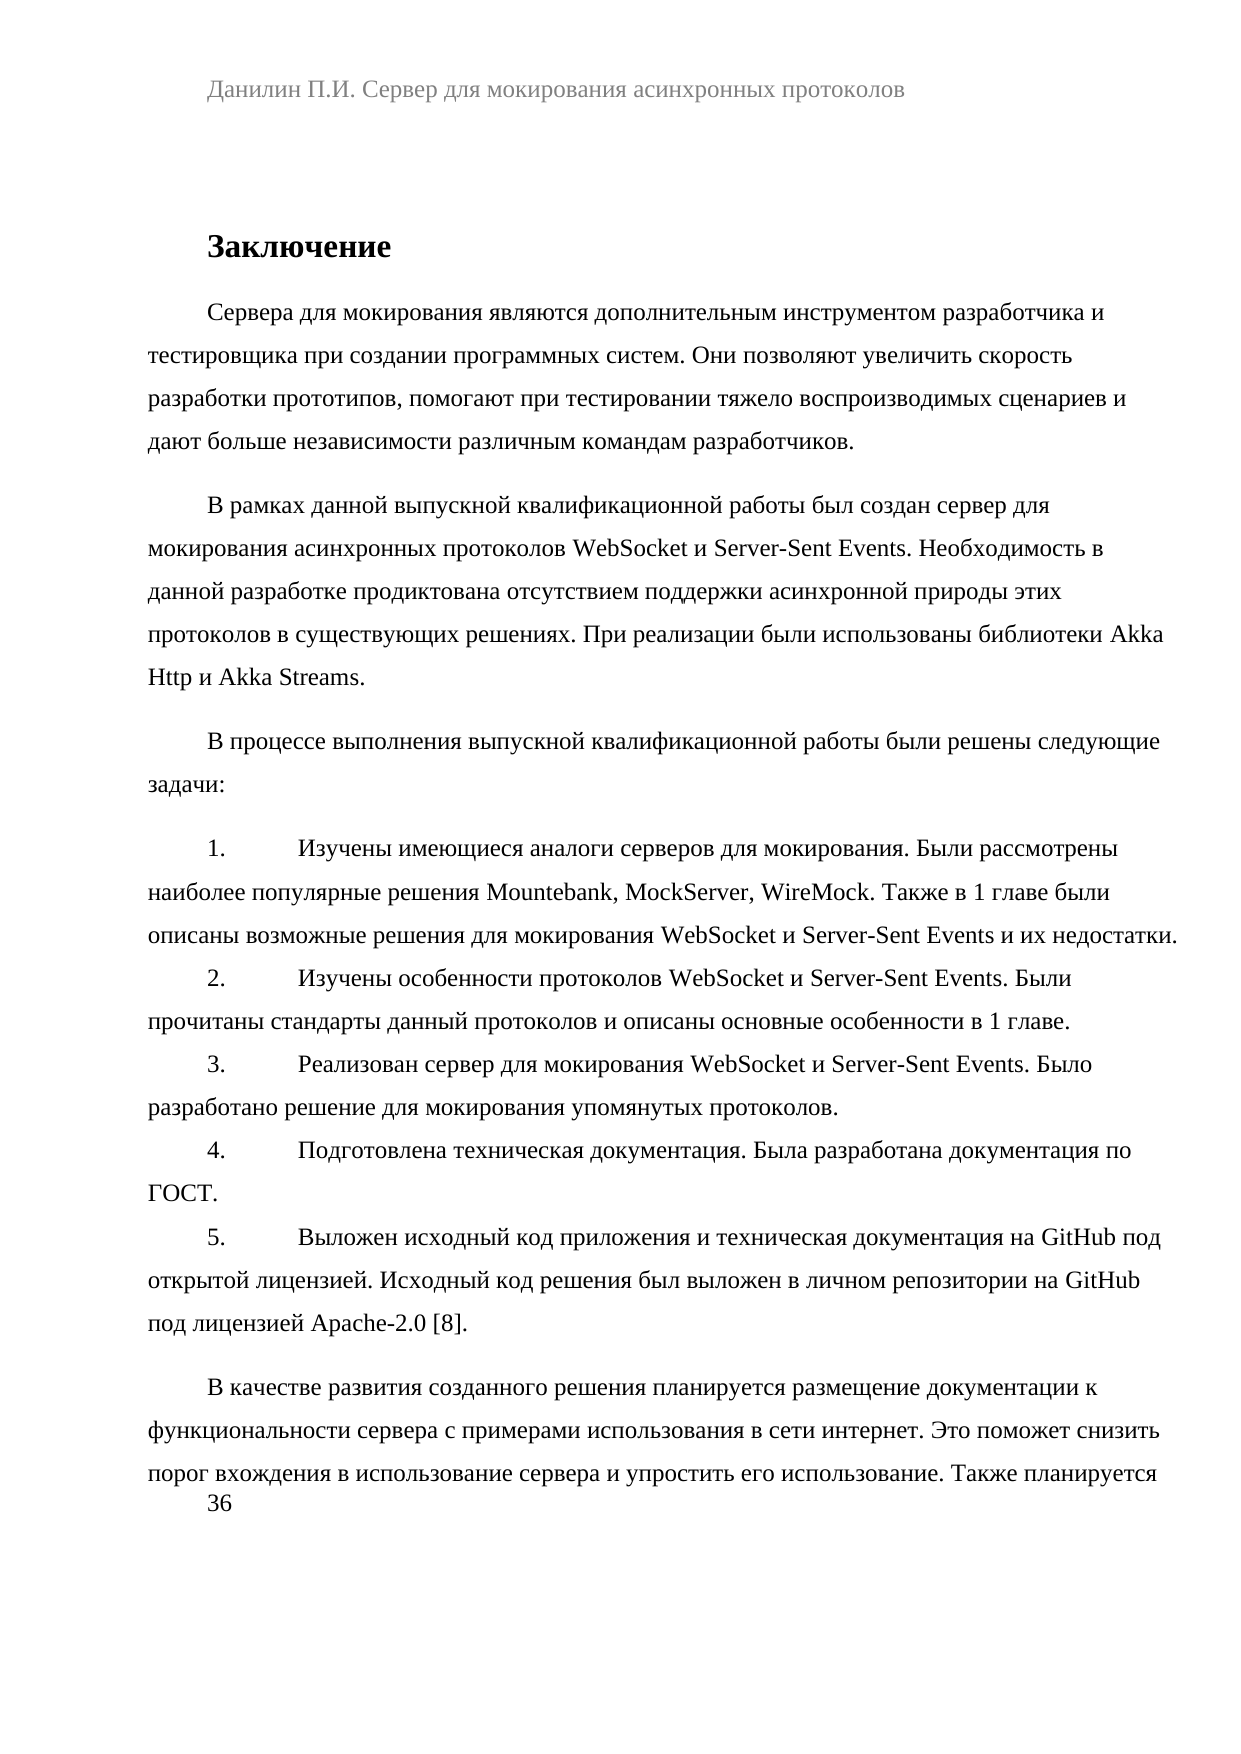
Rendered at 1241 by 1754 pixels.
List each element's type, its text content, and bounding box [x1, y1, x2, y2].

list Выложен исходный код приложения и техническая документация на GitHub под открытой лицензией. Исходный код решения был выложен в личном репозитории на GitHub под лицензией Apache-2.0 [8]. [148, 1222, 1181, 1337]
list Изучены имеющиеся аналоги серверов для мокирования. Были рассмотрены наиболее популярные решения Mountebank, MockServer, WireMock. Также в 1 главе были описаны возможные решения для мокирования WebSocket и Server-Sent Events и их недостатки. [148, 833, 1181, 948]
list Реализован сервер для мокирования WebSocket и Server-Sent Events. Было разработано решение для мокирования упомянутых протоколов. [148, 1049, 1181, 1121]
text В рамках данной выпускной квалификационной работы был создан сервер для мокирования асинхронных протоколов WebSocket и Server-Sent Events. Необходимость в данной разработке продиктована отсутствием поддержки асинхронной природы этих протоколов в существующих решениях. При реализации были использованы библиотеки Akka Http и Akka Streams. [148, 490, 1181, 691]
subtitle Заключение [148, 227, 1181, 265]
text Сервера для мокирования являются дополнительным инструментом разработчика и тестировщика при создании программных систем. Они позволяют увеличить скорость разработки прототипов, помогают при тестировании тяжело воспроизводимых сценариев и дают больше независимости различным командам разработчиков. [148, 297, 1181, 455]
list Изучены особенности протоколов WebSocket и Server-Sent Events. Были прочитаны стандарты данный протоколов и описаны основные особенности в 1 главе. [148, 963, 1181, 1035]
text В процессе выполнения выпускной квалификационной работы были решены следующие задачи: [148, 726, 1181, 798]
list Подготовлена техническая документация. Была разработана документация по ГОСТ. [148, 1135, 1181, 1207]
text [148, 1372, 1181, 1487]
